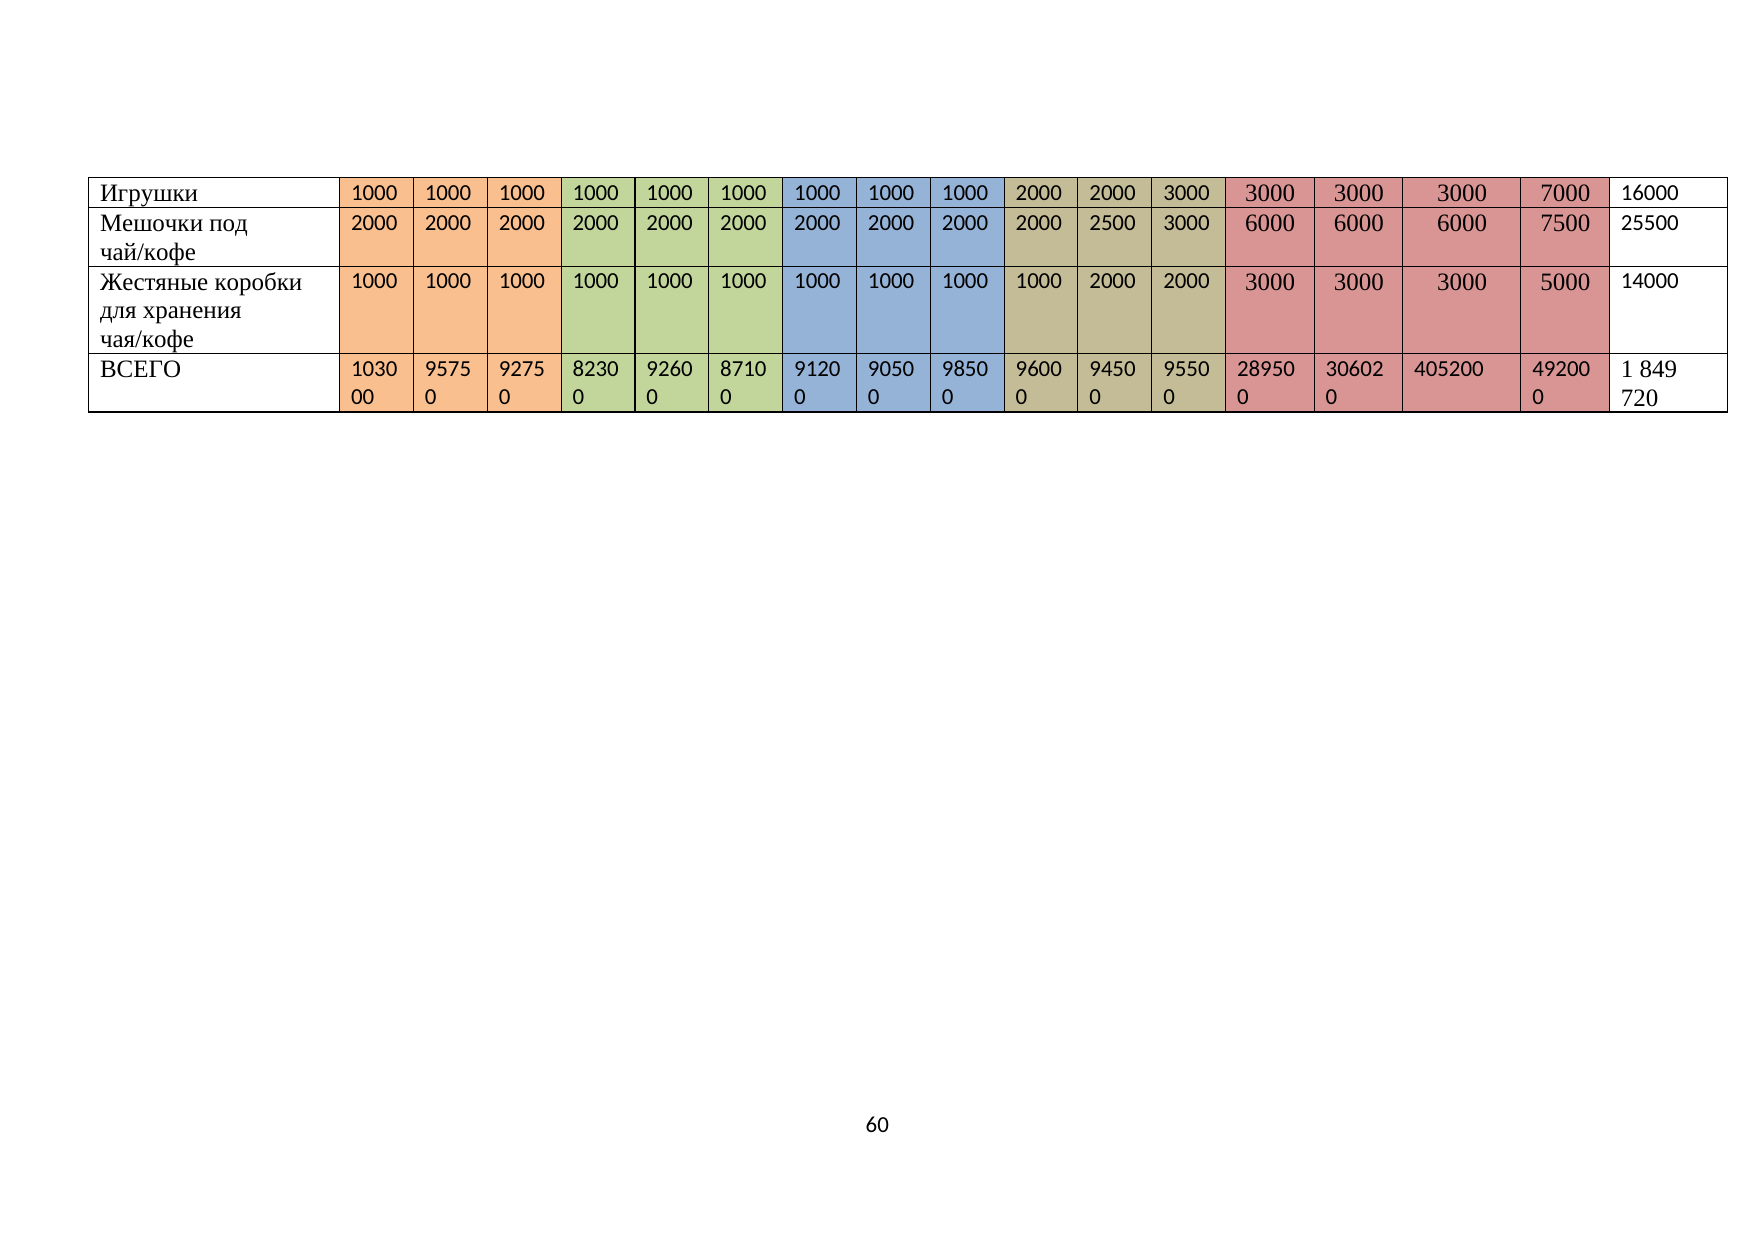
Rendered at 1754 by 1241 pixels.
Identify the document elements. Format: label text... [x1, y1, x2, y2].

table_cell 492000 [1521, 354, 1609, 411]
table_cell 6000 [1315, 208, 1402, 266]
table_cell 87100 [709, 354, 782, 411]
table_cell 6000 [1403, 208, 1520, 266]
table_cell 16000 [1610, 178, 1727, 207]
table_cell 2000 [783, 208, 856, 266]
table_cell 3000 [1403, 267, 1520, 353]
table_cell 1000 [709, 178, 782, 207]
table_cell 1000 [488, 267, 561, 353]
table_cell 7000 [1521, 178, 1609, 207]
table_cell 82300 [562, 354, 634, 411]
table_cell 306020 [1315, 354, 1402, 411]
table_cell 2000 [857, 208, 930, 266]
table_cell 91200 [783, 354, 856, 411]
table_cell 98500 [931, 354, 1004, 411]
table_cell 3000 [1226, 267, 1314, 353]
table_cell 14000 [1610, 267, 1727, 353]
table_cell 3000 [1315, 267, 1402, 353]
table_cell 103000 [340, 354, 413, 411]
table_cell 1000 [783, 267, 856, 353]
table_cell 1000 [488, 178, 561, 207]
table_cell 7500 [1521, 208, 1609, 266]
table_cell 1000 [562, 267, 634, 353]
table_cell 90500 [857, 354, 930, 411]
table_cell 2000 [414, 208, 487, 266]
table_cell 92750 [488, 354, 561, 411]
table_cell 1000 [1005, 267, 1077, 353]
table_cell 1000 [414, 178, 487, 207]
table_cell 25500 [1610, 208, 1727, 266]
table_cell 2000 [488, 208, 561, 266]
table_cell 1000 [562, 178, 634, 207]
table_cell 1000 [857, 178, 930, 207]
table_cell 2000 [340, 208, 413, 266]
table_cell 2000 [636, 208, 708, 266]
table_cell 1000 [709, 267, 782, 353]
table_cell 2500 [1078, 208, 1151, 266]
table_cell 95750 [414, 354, 487, 411]
table_cell 3000 [1152, 178, 1225, 207]
table_cell Жестяные коробки для хранения чая/кофе [89, 267, 339, 353]
table_cell 2000 [1078, 178, 1151, 207]
table_cell 95500 [1152, 354, 1225, 411]
table_cell 2000 [1152, 267, 1225, 353]
table_cell Мешочки под чай/кофе [89, 208, 339, 266]
table_cell 94500 [1078, 354, 1151, 411]
table_cell 1000 [783, 178, 856, 207]
table_cell 2000 [709, 208, 782, 266]
table_cell 3000 [1226, 178, 1314, 207]
table_cell 1000 [931, 267, 1004, 353]
table_cell 2000 [1005, 178, 1077, 207]
table_cell 1000 [636, 267, 708, 353]
table_cell 96000 [1005, 354, 1077, 411]
table_cell 1000 [857, 267, 930, 353]
table_cell 2000 [562, 208, 634, 266]
table_cell 1000 [414, 267, 487, 353]
table_cell 405200 [1403, 354, 1520, 411]
table_cell 2000 [931, 208, 1004, 266]
table_cell ВСЕГО [89, 354, 339, 411]
table_cell 5000 [1521, 267, 1609, 353]
table_cell 92600 [636, 354, 708, 411]
table_cell 2000 [1005, 208, 1077, 266]
table_cell 1000 [931, 178, 1004, 207]
table_cell 6000 [1226, 208, 1314, 266]
table_cell 2000 [1078, 267, 1151, 353]
table_cell 3000 [1315, 178, 1402, 207]
table_cell 1 849 720 [1610, 354, 1727, 411]
table_cell 1000 [636, 178, 708, 207]
table_cell 3000 [1403, 178, 1520, 207]
table_cell 3000 [1152, 208, 1225, 266]
table_cell 289500 [1226, 354, 1314, 411]
table_cell 1000 [340, 178, 413, 207]
table_cell 1000 [340, 267, 413, 353]
table_cell Игрушки [89, 178, 339, 207]
